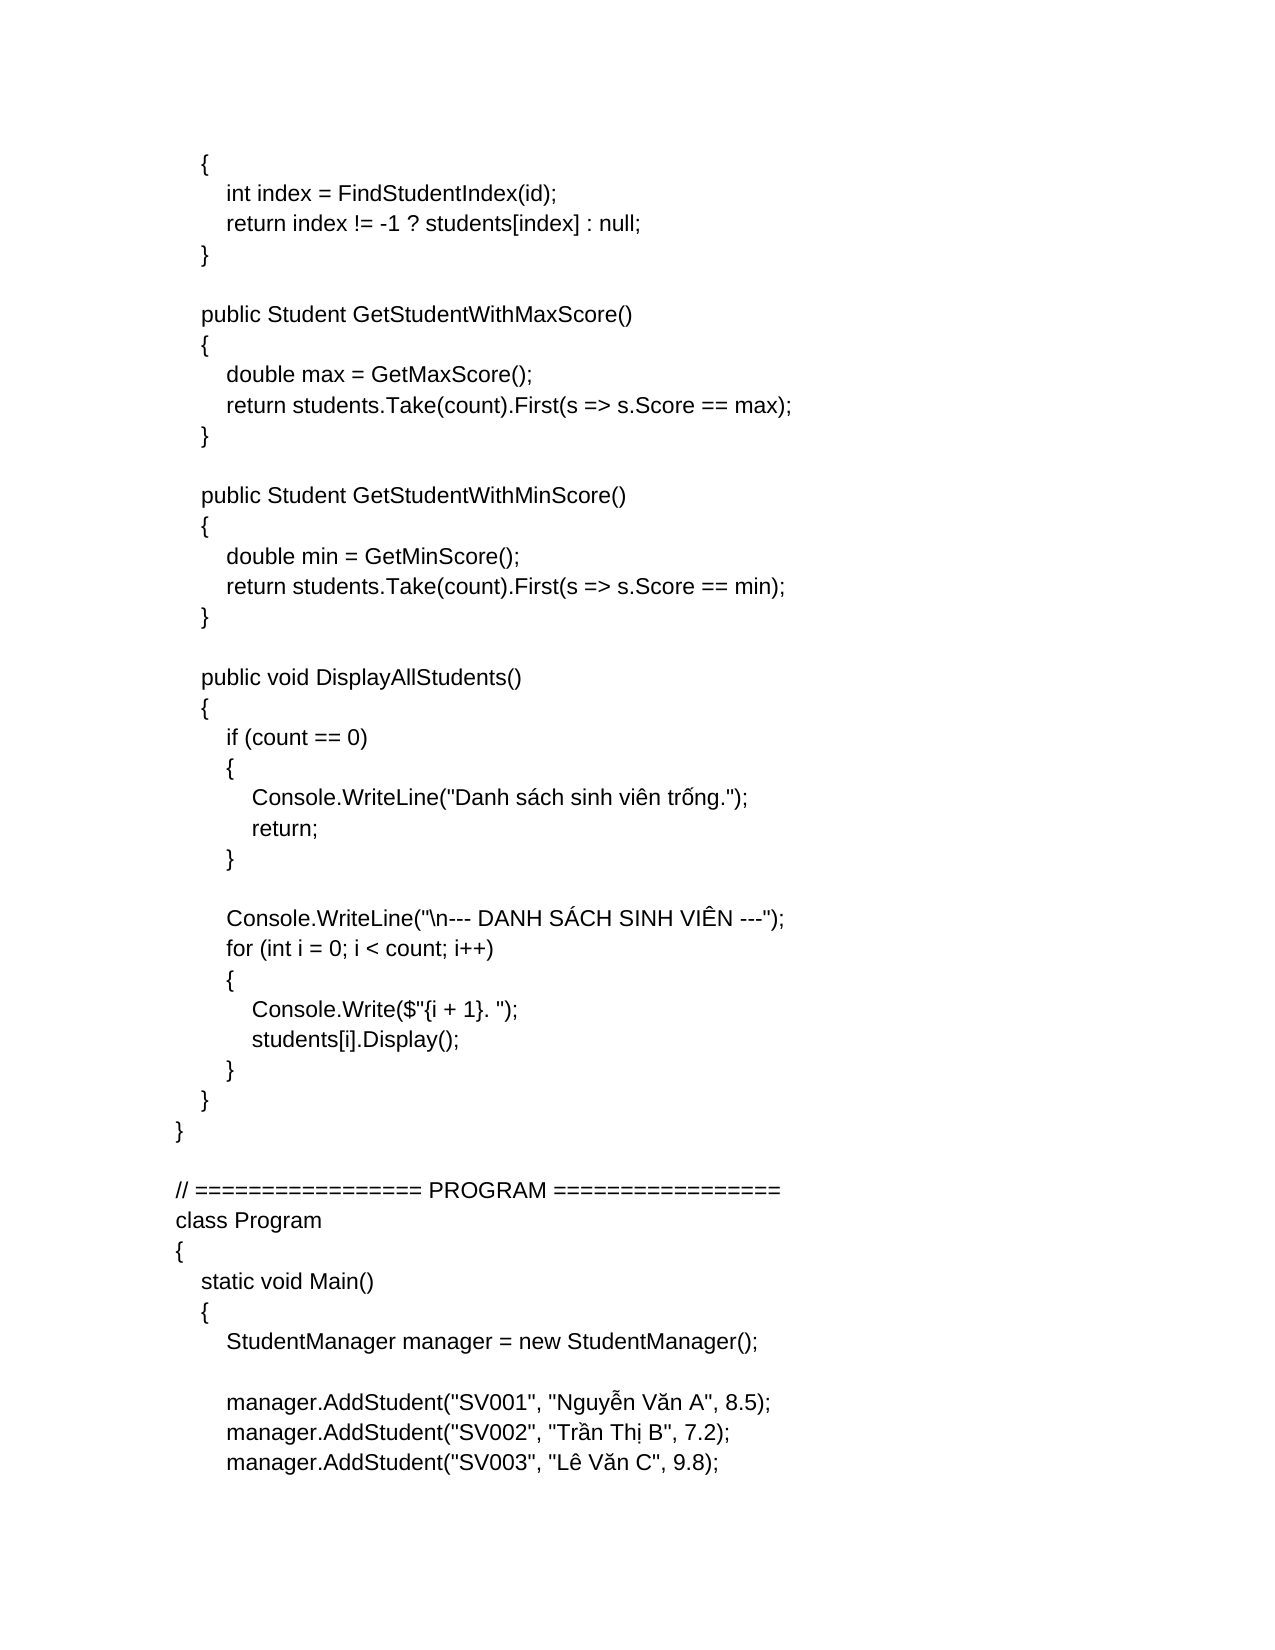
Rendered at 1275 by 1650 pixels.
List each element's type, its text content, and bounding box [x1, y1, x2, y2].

text double max = GetMaxScore(); [150, 361, 1125, 388]
text { [150, 1237, 1125, 1264]
text { [150, 1298, 1125, 1324]
text } [150, 1086, 1125, 1113]
text public Student GetStudentWithMinScore() [150, 482, 1125, 509]
text { [150, 966, 1125, 992]
text public void DisplayAllStudents() [150, 663, 1125, 690]
text } [150, 422, 1125, 448]
text } [150, 845, 1125, 871]
text { [150, 694, 1125, 720]
text { [150, 150, 1125, 176]
text return index != -1 ? students[index] : null; [150, 210, 1125, 237]
text return; [150, 814, 1125, 841]
text double min = GetMinScore(); [150, 543, 1125, 569]
text static void Main() [150, 1268, 1125, 1294]
text if (count == 0) [150, 724, 1125, 750]
text { [150, 754, 1125, 781]
text public Student GetStudentWithMaxScore() [150, 301, 1125, 327]
text Console.Write($"{i + 1}. "); [150, 996, 1125, 1022]
text return students.Take(count).First(s => s.Score == max); [150, 392, 1125, 418]
text class Program [150, 1207, 1125, 1234]
text } [150, 1056, 1125, 1083]
text Console.WriteLine("Danh sách sinh viên trống."); [150, 784, 1125, 811]
text for (int i = 0; i < count; i++) [150, 935, 1125, 962]
text manager.AddStudent("SV003", "Lê Văn C", 9.8); [150, 1449, 1125, 1475]
text // ================= PROGRAM ================= [150, 1177, 1125, 1203]
text StudentManager manager = new StudentManager(); [150, 1328, 1125, 1354]
text { [150, 512, 1125, 539]
text Console.WriteLine("\n--- DANH SÁCH SINH VIÊN ---"); [150, 905, 1125, 932]
text manager.AddStudent("SV001", "Nguyễn Văn A", 8.5); [150, 1388, 1125, 1415]
text manager.AddStudent("SV002", "Trần Thị B", 7.2); [150, 1419, 1125, 1445]
text int index = FindStudentIndex(id); [150, 180, 1125, 207]
text } [150, 603, 1125, 629]
text } [150, 241, 1125, 267]
text return students.Take(count).First(s => s.Score == min); [150, 573, 1125, 599]
text } [150, 1117, 1125, 1143]
text students[i].Display(); [150, 1026, 1125, 1052]
text { [150, 331, 1125, 358]
